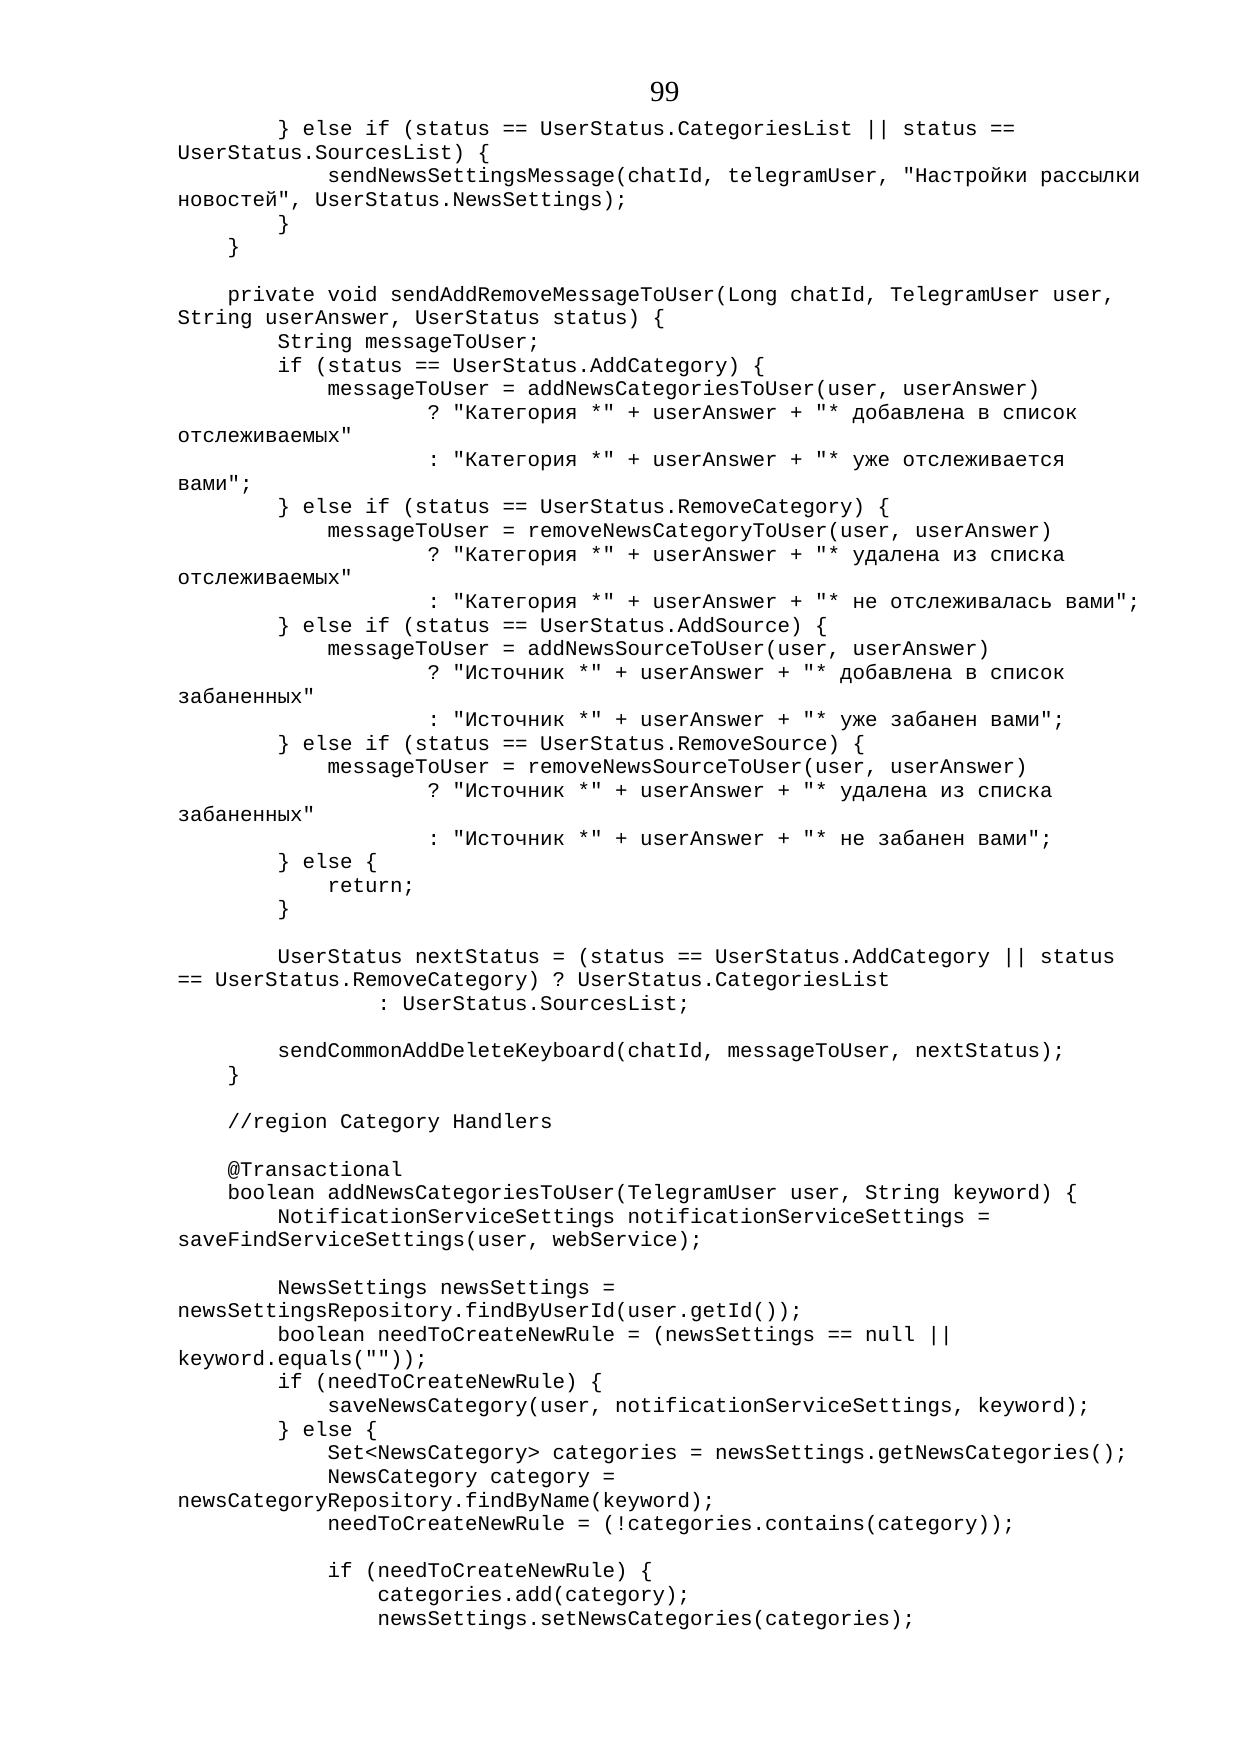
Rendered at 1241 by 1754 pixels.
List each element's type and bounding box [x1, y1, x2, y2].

text [177, 118, 1152, 1631]
